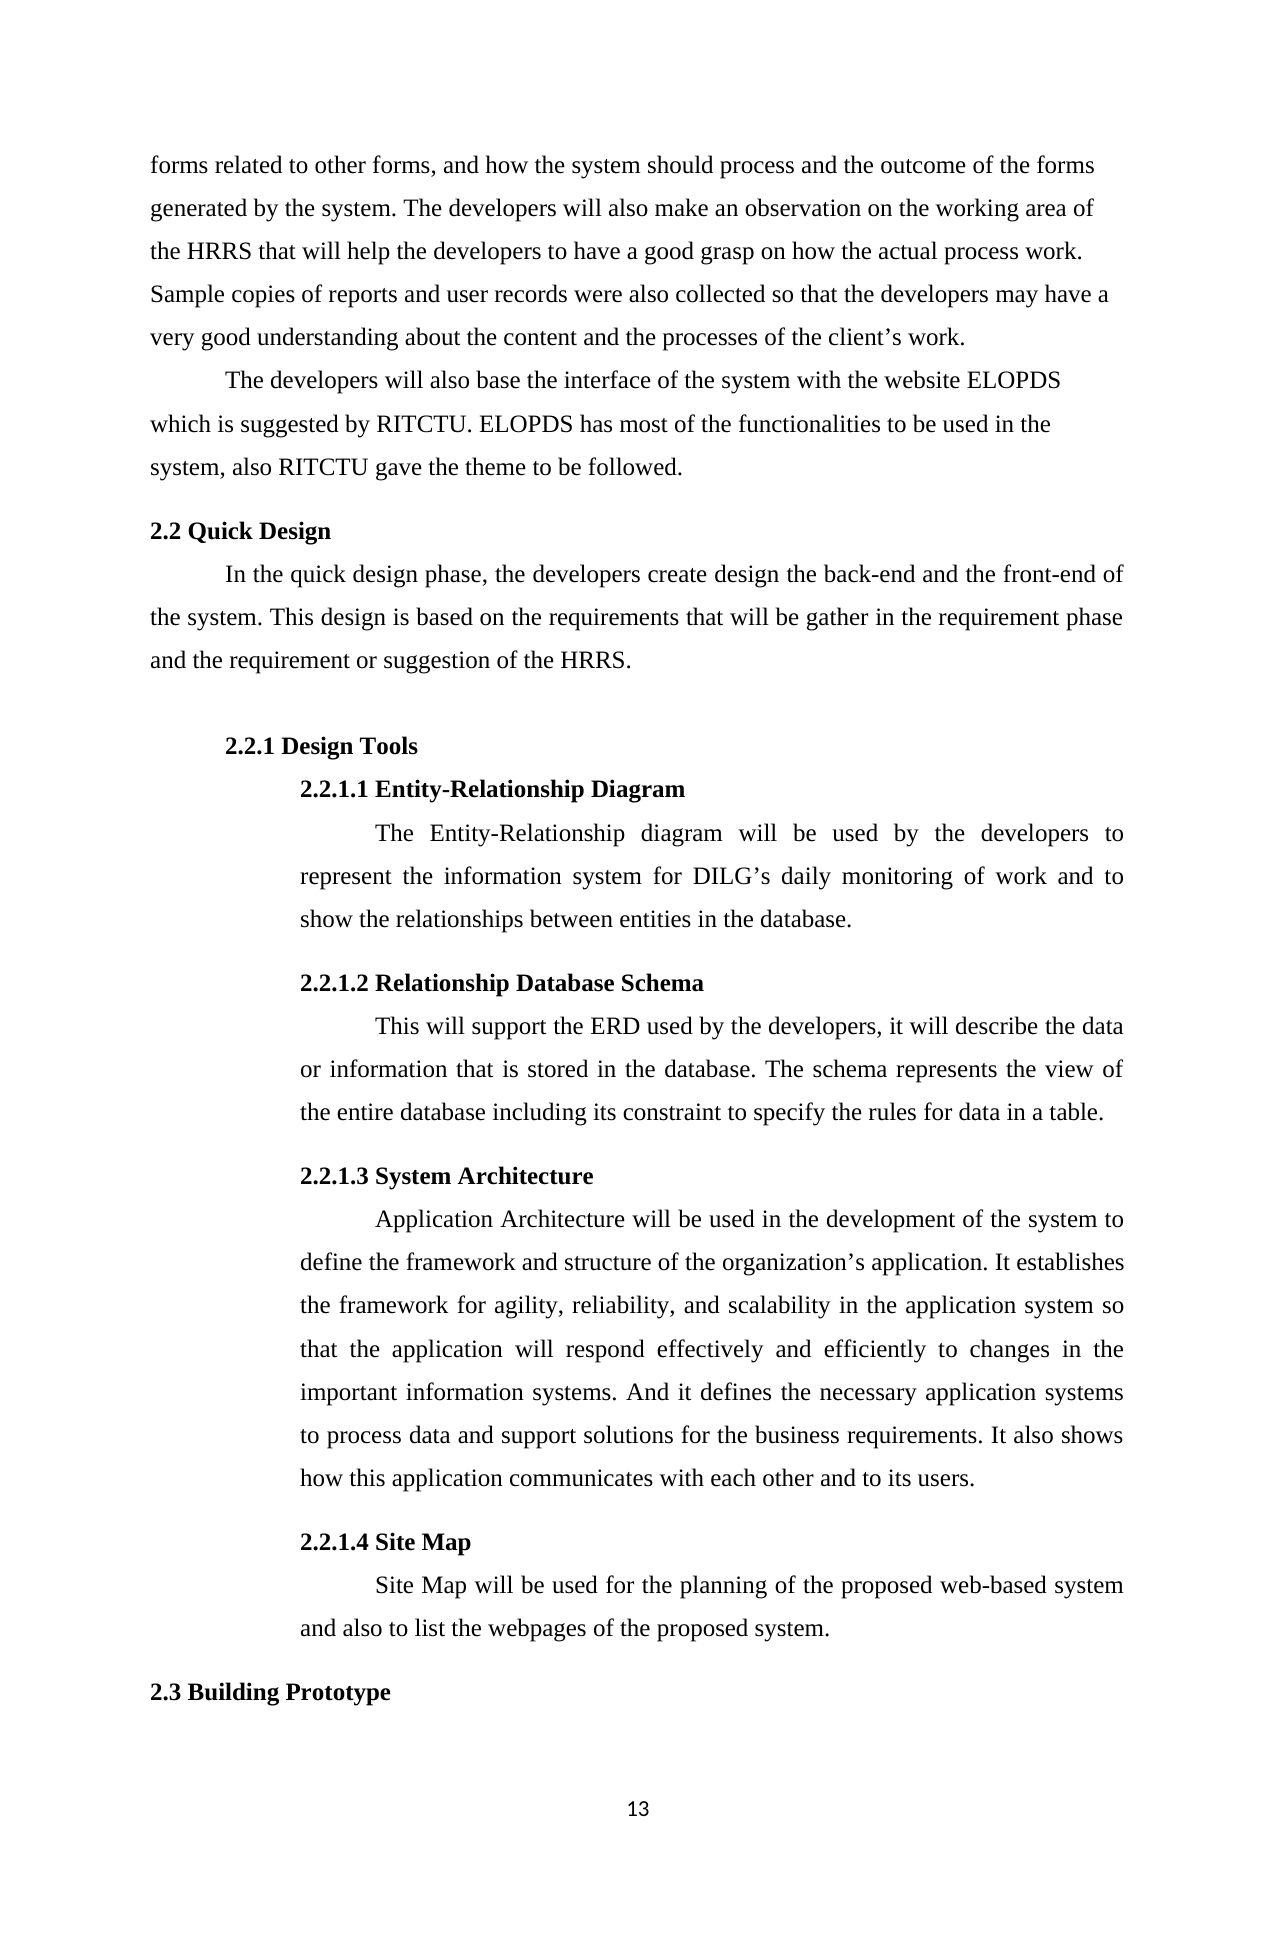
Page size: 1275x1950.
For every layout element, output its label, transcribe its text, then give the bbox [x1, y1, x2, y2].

text Site Map will be used for the planning of the proposed web-based system and also to list the webpages of the proposed system. [300, 1570, 1125, 1642]
text 2.2.1.4 Site Map [300, 1527, 1125, 1556]
text Application Architecture will be used in the development of the system to define the framework and structure of the organization’s application. It establishes the framework for agility, reliability, and scalability in the application system so that the application will respond effectively and efficiently to changes in the important information systems. And it defines the necessary application systems to process data and support solutions for the business requirements. It also shows how this application communicates with each other and to its users. [300, 1204, 1125, 1492]
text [150, 150, 1125, 351]
text 2.2 Quick Design [150, 516, 1125, 544]
text 2.2.1 Design Tools [225, 731, 1125, 760]
text 2.2.1.2 Relationship Database Schema [300, 968, 1125, 997]
text In the quick design phase, the developers create design the back-end and the front-end of the system. This design is based on the requirements that will be gather in the requirement phase and the requirement or suggestion of the HRRS. [150, 559, 1125, 674]
text 2.2.1.1 Entity-Relationship Diagram [300, 774, 1125, 803]
text 2.3 Building Prototype [150, 1677, 1125, 1706]
text 2.2.1.3 System Architecture [300, 1161, 1125, 1190]
text The developers will also base the interface of the system with the website ELOPDS which is suggested by RITCTU. ELOPDS has most of the functionalities to be used in the system, also RITCTU gave the theme to be followed. [150, 366, 1125, 481]
text The Entity-Relationship diagram will be used by the developers to represent the information system for DILG’s daily monitoring of work and to show the relationships between entities in the database. [300, 818, 1125, 933]
text This will support the ERD used by the developers, it will describe the data or information that is stored in the database. The schema represents the view of the entire database including its constraint to specify the rules for data in a table. [300, 1011, 1125, 1126]
